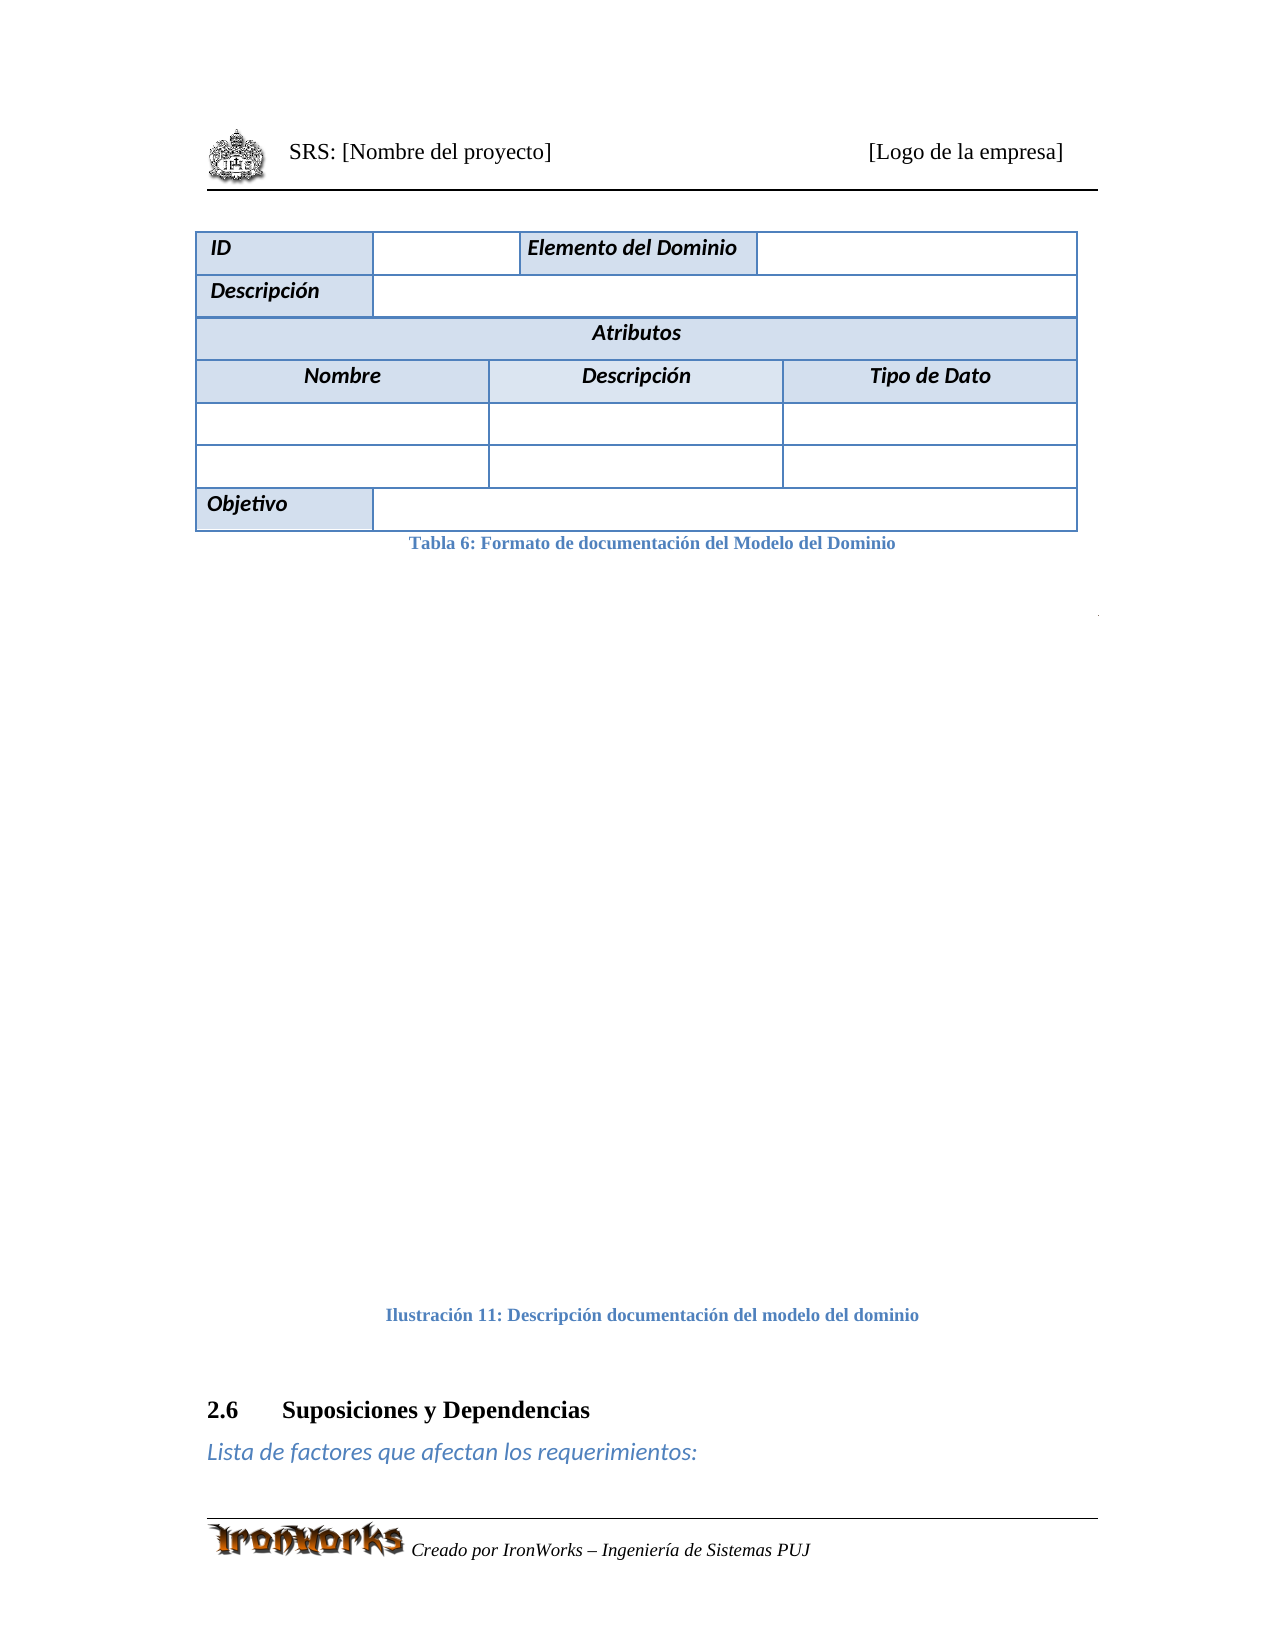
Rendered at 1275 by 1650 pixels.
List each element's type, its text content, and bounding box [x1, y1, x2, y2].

table_cell [197, 404, 488, 444]
table_header Elemento del Dominio [521, 233, 756, 274]
table_header [374, 233, 519, 274]
text Ilustración 11: Descripción documentación del modelo del dominio [207, 1303, 1098, 1325]
table_cell Nombre [197, 361, 488, 402]
text Lista de factores que afectan los requerimientos: [207, 1436, 1098, 1467]
table_cell [784, 404, 1076, 444]
table_cell Atributos [197, 319, 1076, 359]
table_cell [490, 404, 782, 444]
table_cell [374, 489, 1076, 529]
table_cell Objetivo [197, 489, 372, 529]
picture [206, 1521, 407, 1557]
table_cell Descripción [197, 276, 372, 316]
table_cell [374, 276, 1076, 316]
table_cell [197, 446, 488, 487]
picture [206, 127, 268, 187]
table_cell [490, 446, 782, 487]
table_header ID [197, 233, 372, 274]
table_cell Tipo de Dato [784, 361, 1076, 402]
table_cell [784, 446, 1076, 487]
table_cell Descripción [490, 361, 782, 402]
subtitle Suposiciones y Dependencias [207, 1395, 1098, 1424]
table_header [758, 233, 1076, 274]
